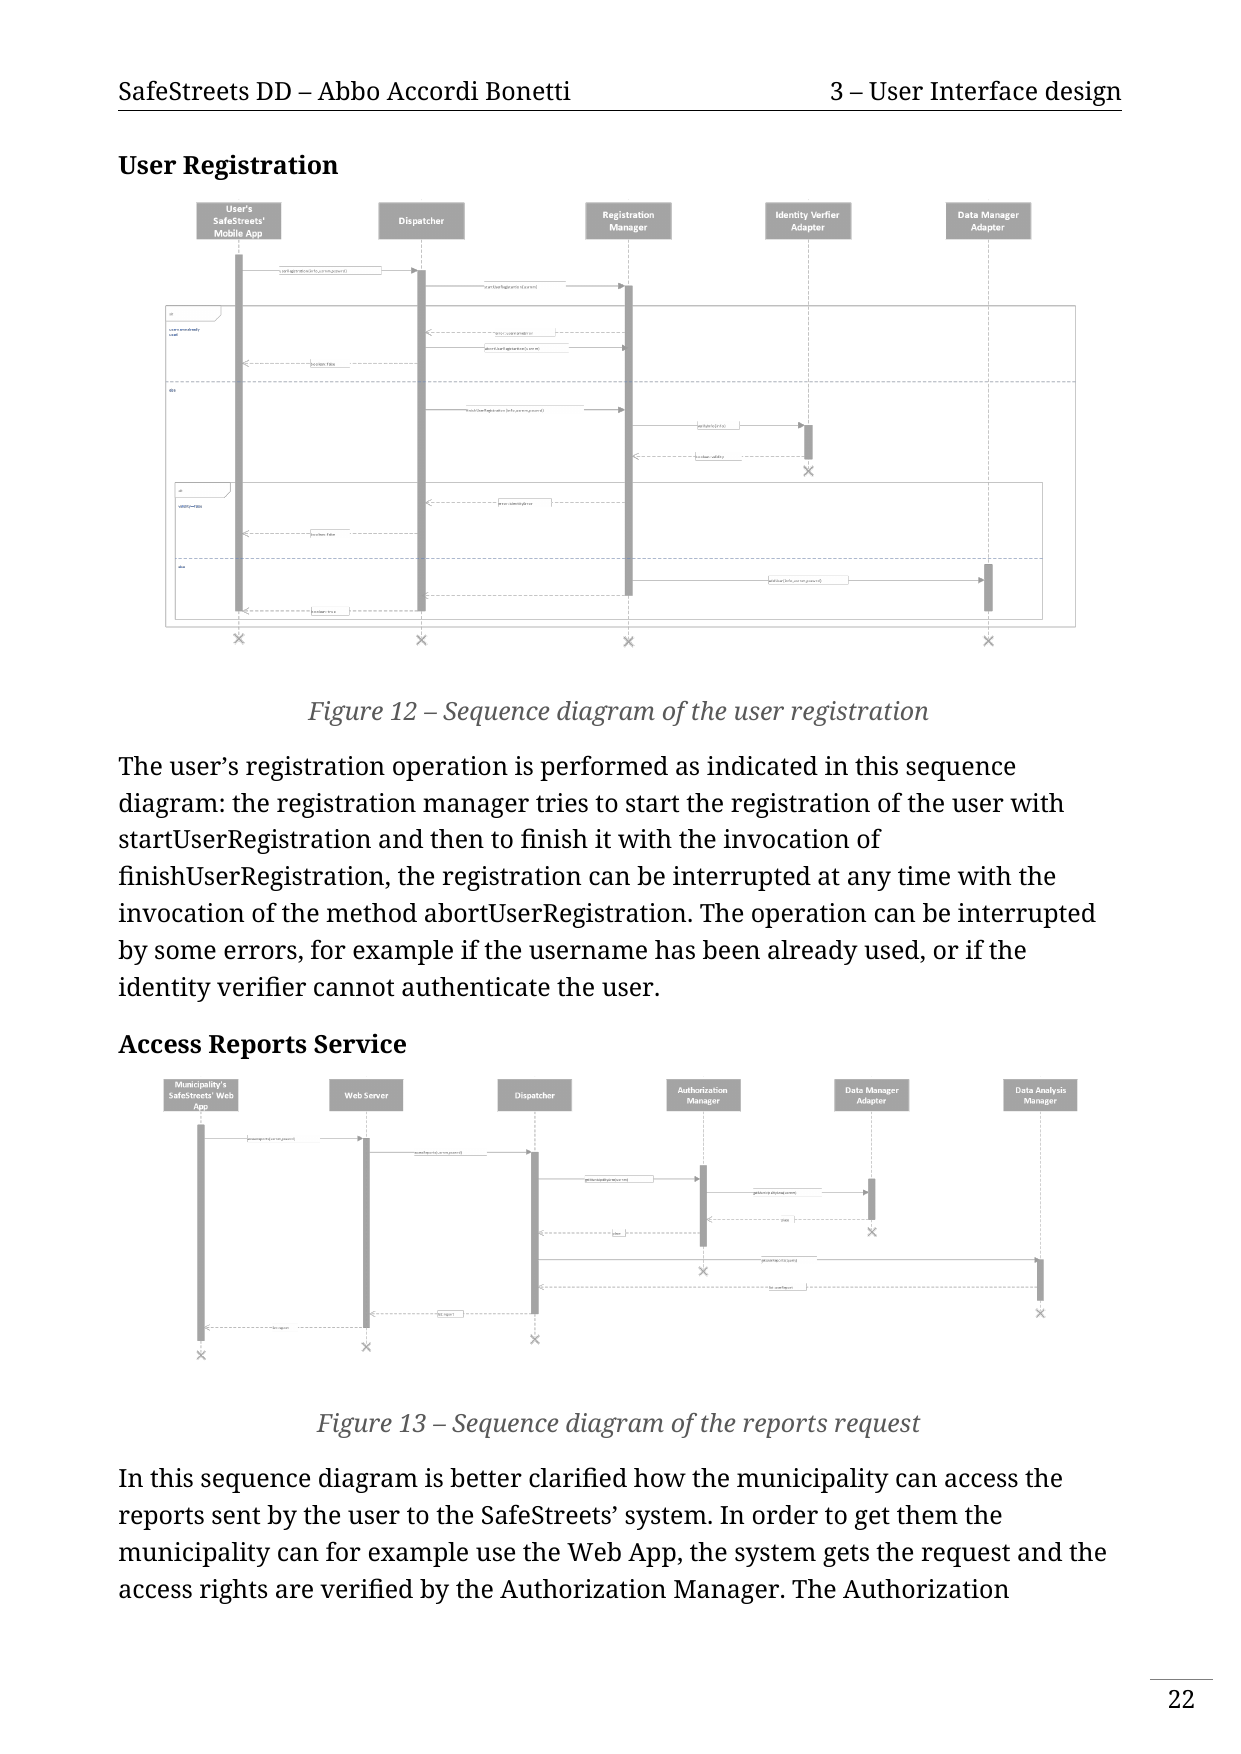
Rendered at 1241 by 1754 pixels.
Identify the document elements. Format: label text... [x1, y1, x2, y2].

subtitle Access Reports Service [118, 1027, 1122, 1061]
picture [150, 1063, 1091, 1387]
text The user’s registration operation is performed as indicated in this sequence diagram: the registration manager tries to start the registration of the user with startUserRegistration and then to finish it with the invocation of finishUserRegistration, the registration can be interrupted at any time with the invocation of the method abortUserRegistration. The operation can be interrupted by some errors, for example if the username has been already used, or if the identity verifier cannot authenticate the user. [118, 749, 1122, 1003]
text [118, 1461, 1122, 1605]
subtitle User Registration [118, 148, 1122, 182]
text Figure 13 – Sequence diagram of the reports request [118, 1406, 1122, 1440]
picture [150, 184, 1091, 675]
text Figure 12 – Sequence diagram of the user registration [118, 694, 1122, 728]
